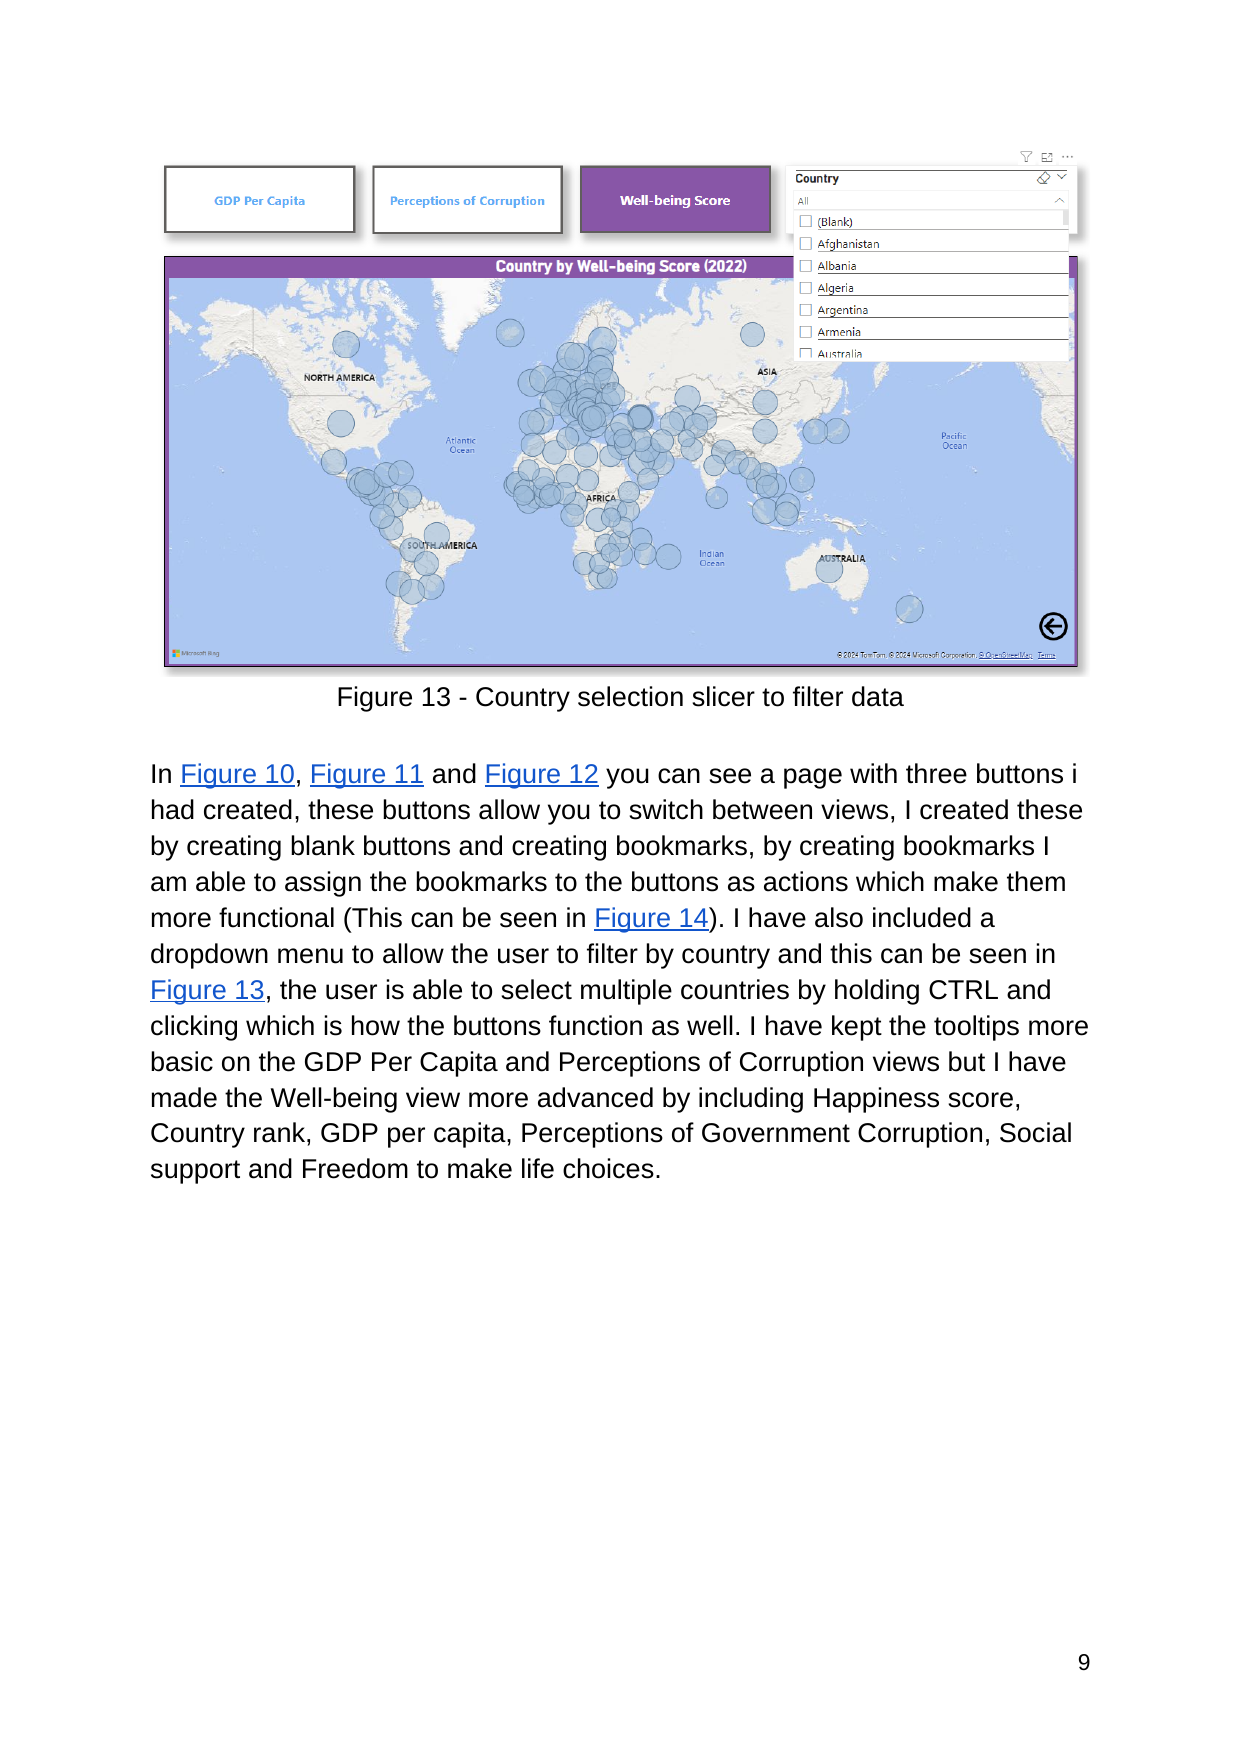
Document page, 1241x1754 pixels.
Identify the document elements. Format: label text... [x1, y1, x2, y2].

text Figure 13 - Country selection slicer to filter data [150, 681, 1090, 712]
picture [150, 150, 1091, 677]
text In Figure 10, Figure 11 and Figure 12 you can see a page with three buttons i had created, these buttons allow you to switch between views, I created these by creating blank buttons and creating bookmarks, by creating bookmarks I am able to assign the bookmarks to the buttons as actions which make them more functional (This can be seen in Figure 14). I have also included a dropdown menu to allow the user to filter by country and this can be seen in Figure 13, the user is able to select multiple countries by holding CTRL and clicking which is how the buttons function as well. I have kept the tooltips more basic on the GDP Per Capita and Perceptions of Corruption views but I have made the Well-being view more advanced by including Happiness score, Country rank, GDP per capita, Perceptions of Government Corruption, Social support and Freedom to make life choices. [150, 758, 1090, 1185]
